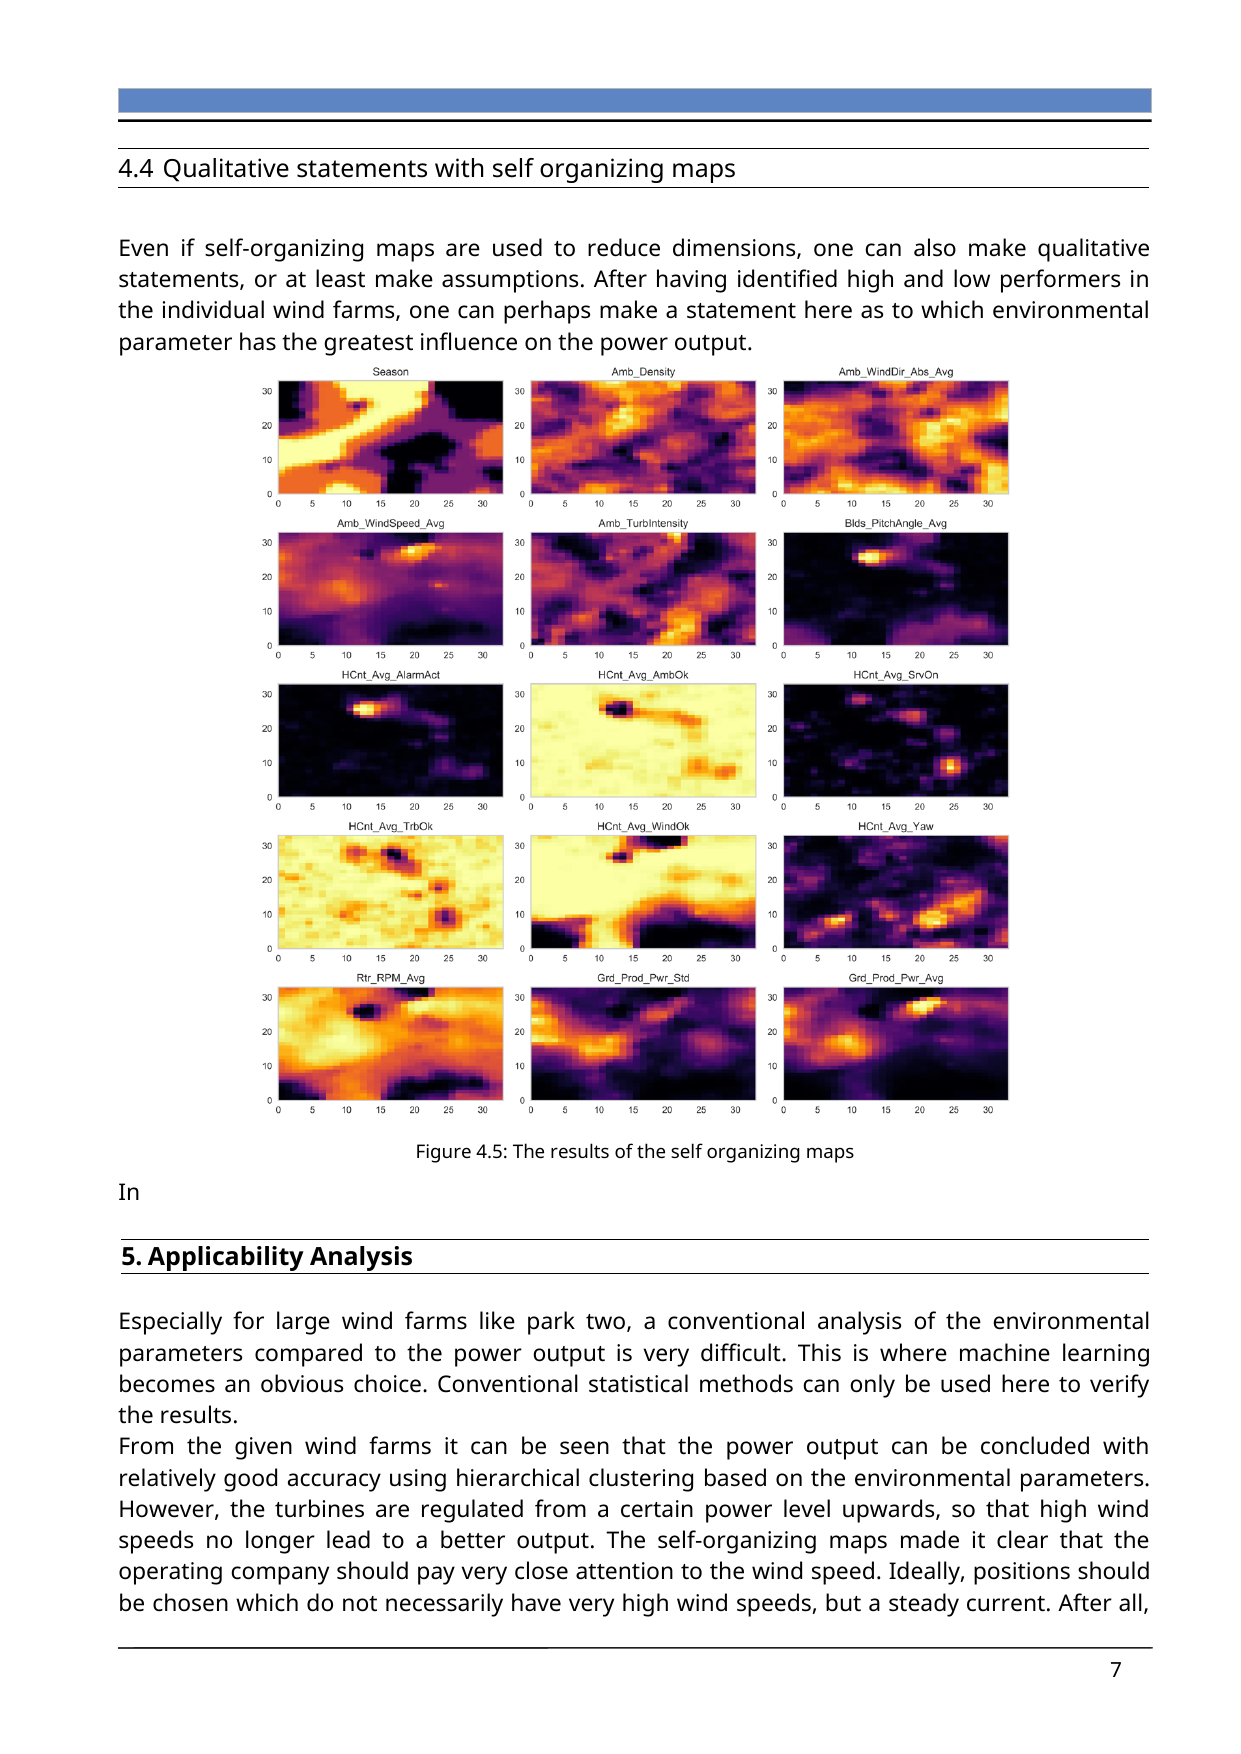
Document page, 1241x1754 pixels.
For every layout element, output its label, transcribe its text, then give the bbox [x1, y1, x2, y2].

text Figure 4.5: The results of the self organizing maps [118, 1138, 1152, 1163]
subtitle 4.4 Qualitative statements with self organizing maps [118, 149, 1149, 187]
text Especially for large wind farms like park two, a conventional analysis of the environmental parameters compared to the power output is very difficult. This is where machine learning becomes an obvious choice. Conventional statistical methods can only be used here to verify the results. [118, 1305, 1152, 1430]
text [118, 1430, 1152, 1618]
subtitle Applicability Analysis [121, 1240, 1149, 1273]
text In [118, 1176, 1152, 1207]
text Even if self-organizing maps are used to reduce dimensions, one can also make qualitative statements, or at least make assumptions. After having identified high and low performers in the individual wind farms, one can perhaps make a statement here as to which environmental parameter has the greatest influence on the power output. [118, 232, 1152, 357]
picture [250, 356, 1020, 1126]
